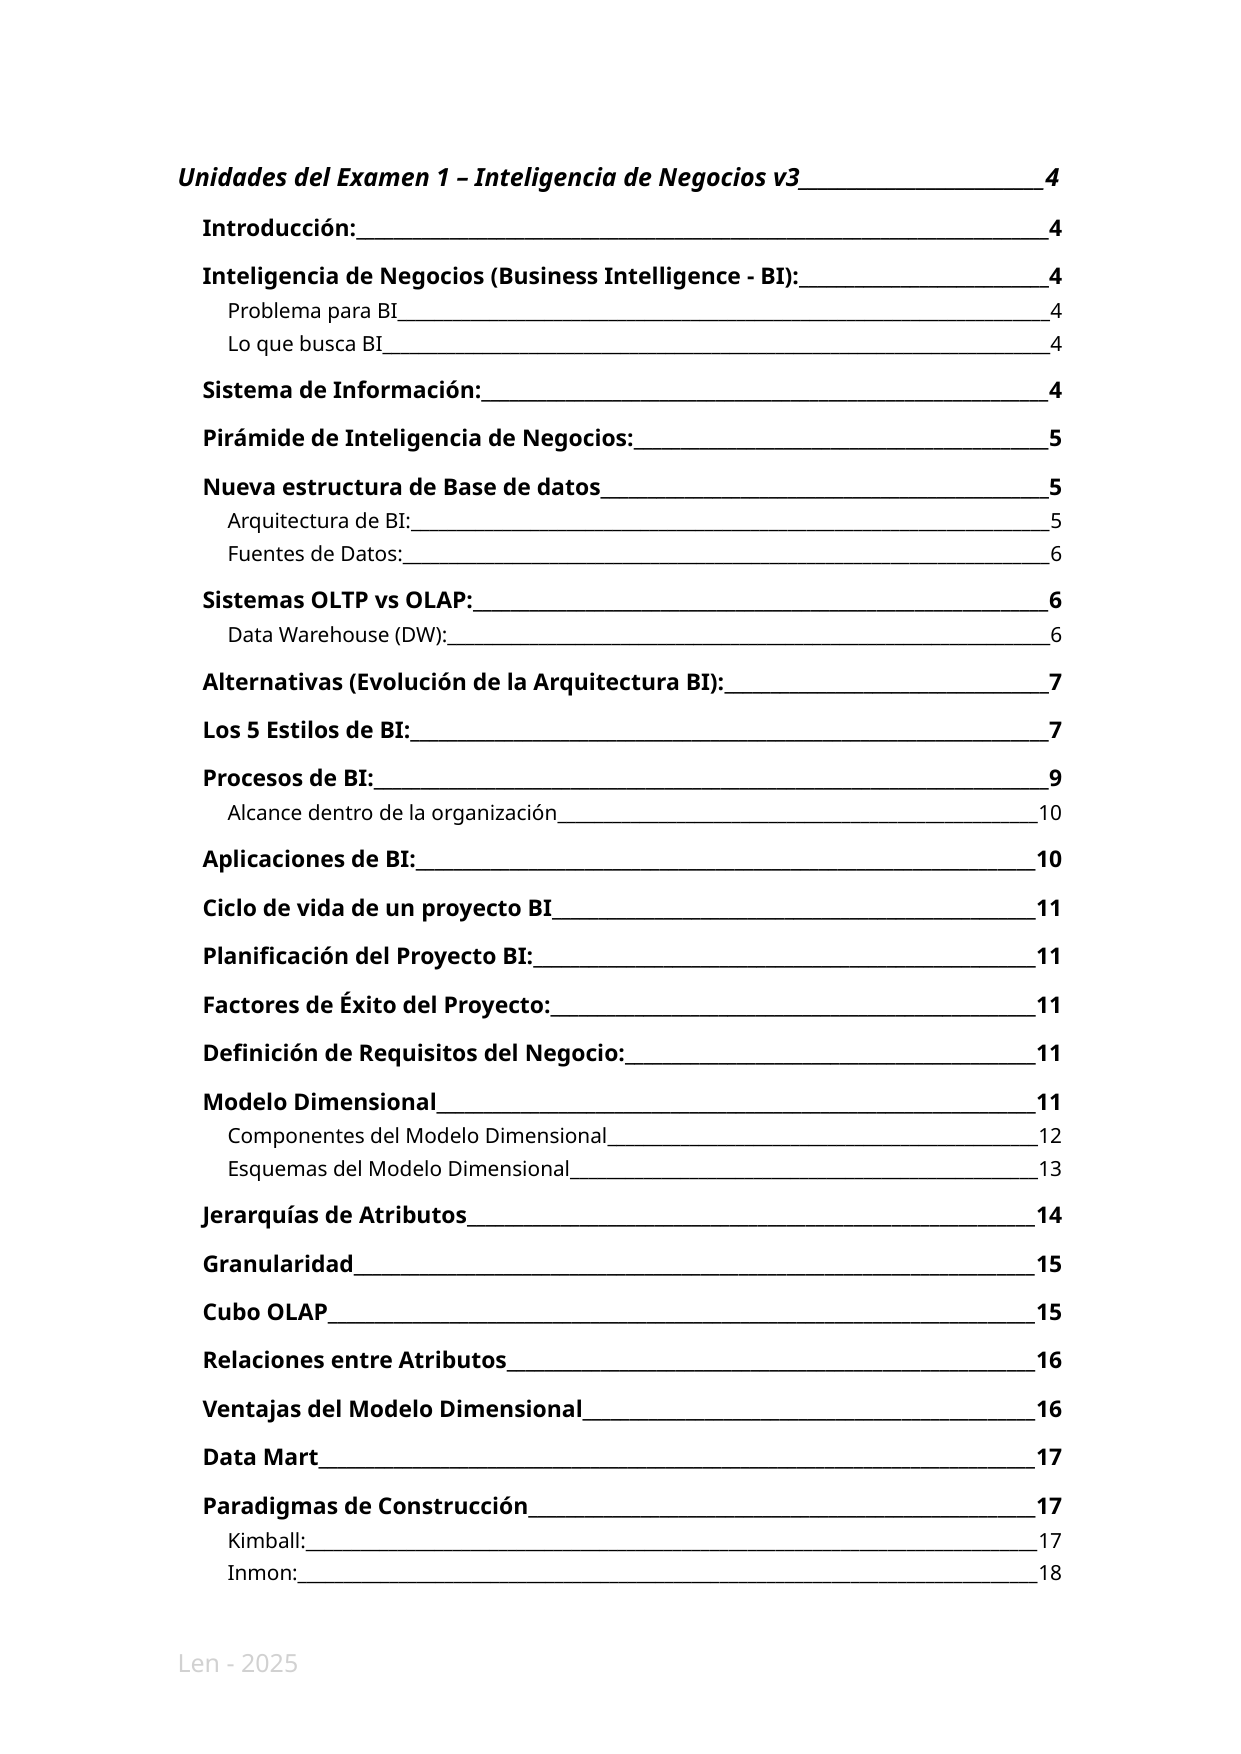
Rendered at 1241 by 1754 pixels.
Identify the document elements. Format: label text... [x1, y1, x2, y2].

text Paradigmas de Construcción 17 [202, 1490, 1063, 1521]
text Planificación del Proyecto BI: 11 [202, 940, 1063, 971]
text Definición de Requisitos del Negocio: 11 [202, 1037, 1063, 1068]
text Nueva estructura de Base de datos 5 [202, 471, 1063, 502]
text Aplicaciones de BI: 10 [202, 843, 1063, 874]
text Esquemas del Modelo Dimensional 13 [227, 1154, 1063, 1182]
text Modelo Dimensional 11 [202, 1086, 1063, 1117]
text Data Mart 17 [202, 1441, 1063, 1473]
text Procesos de BI: 9 [202, 762, 1063, 793]
text Inmon: 18 [227, 1558, 1063, 1587]
text Ventajas del Modelo Dimensional 16 [202, 1393, 1063, 1424]
text Sistema de Información: 4 [202, 374, 1063, 405]
text Pirámide de Inteligencia de Negocios: 5 [202, 422, 1063, 453]
text Granularidad 15 [202, 1248, 1063, 1279]
text Alternativas (Evolución de la Arquitectura BI): 7 [202, 665, 1063, 697]
text Sistemas OLTP vs OLAP: 6 [202, 584, 1063, 616]
text Los 5 Estilos de BI: 7 [202, 714, 1063, 745]
text Data Warehouse (DW): 6 [227, 620, 1063, 649]
text Factores de Éxito del Proyecto: 11 [202, 989, 1063, 1020]
text Componentes del Modelo Dimensional 12 [227, 1121, 1063, 1150]
text Problema para BI 4 [227, 296, 1063, 324]
text Fuentes de Datos: 6 [227, 539, 1063, 568]
text Kimball: 17 [227, 1526, 1063, 1554]
text Alcance dentro de la organización 10 [227, 798, 1063, 827]
text Ciclo de vida de un proyecto BI 11 [202, 892, 1063, 923]
text Unidades del Examen 1 – Inteligencia de Negocios v3 4 [177, 160, 1063, 194]
text Introducción: 4 [202, 212, 1063, 243]
text Jerarquías de Atributos 14 [202, 1199, 1063, 1230]
text Lo que busca BI 4 [227, 329, 1063, 357]
text Inteligencia de Negocios (Business Intelligence - BI): 4 [202, 260, 1063, 291]
text Relaciones entre Atributos 16 [202, 1344, 1063, 1376]
text Cubo OLAP 15 [202, 1296, 1063, 1327]
text Arquitectura de BI: 5 [227, 507, 1063, 535]
